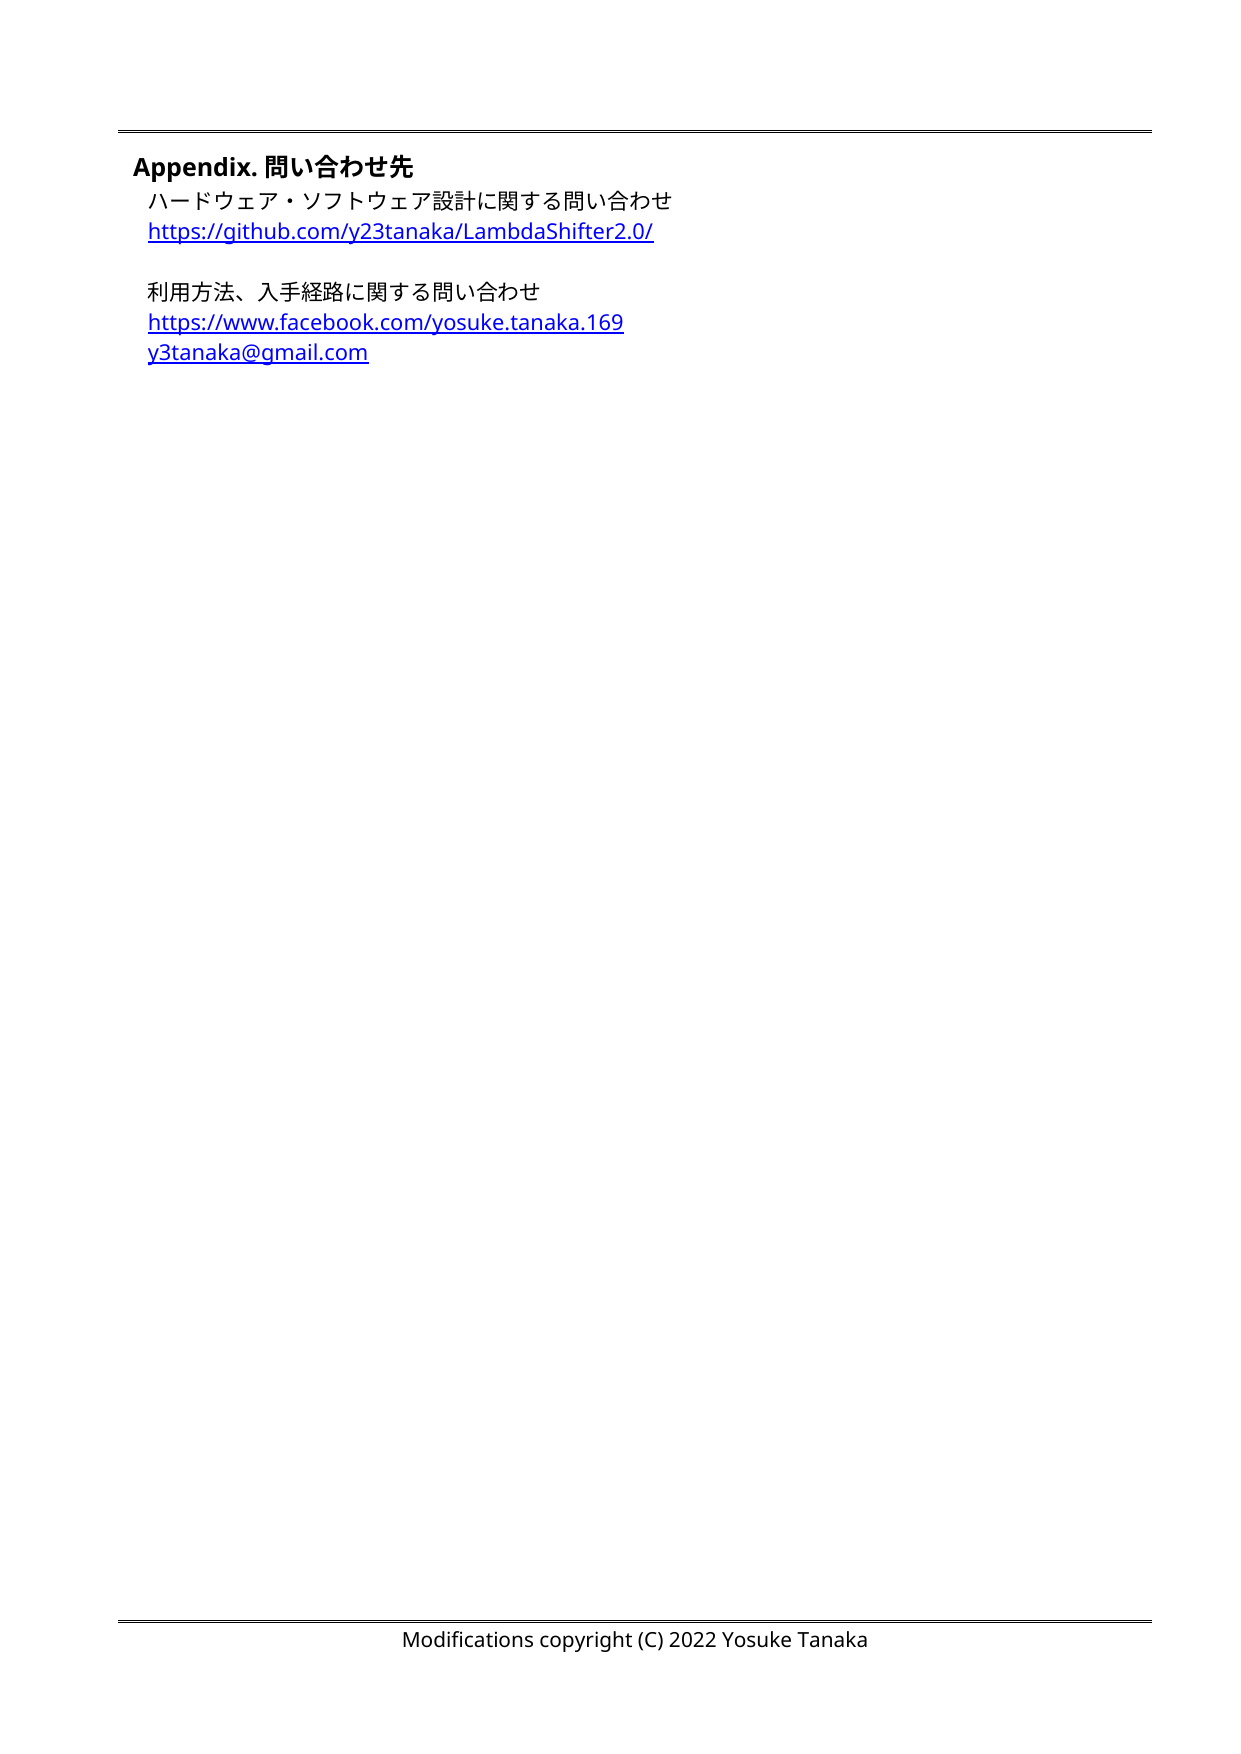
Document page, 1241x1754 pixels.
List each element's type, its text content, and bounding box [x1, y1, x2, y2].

text https://www.facebook.com/yosuke.tanaka.169 [148, 307, 1152, 337]
text y3tanaka@gmail.com [148, 337, 1152, 366]
text https://github.com/y23tanaka/LambdaShifter2.0/ [148, 216, 1152, 245]
title Appendix. 問い合わせ先 [133, 148, 1130, 184]
text ハードウェア・ソフトウェア設計に関する問い合わせ [148, 184, 1152, 216]
text 利用方法、入手経路に関する問い合わせ [148, 275, 1152, 307]
